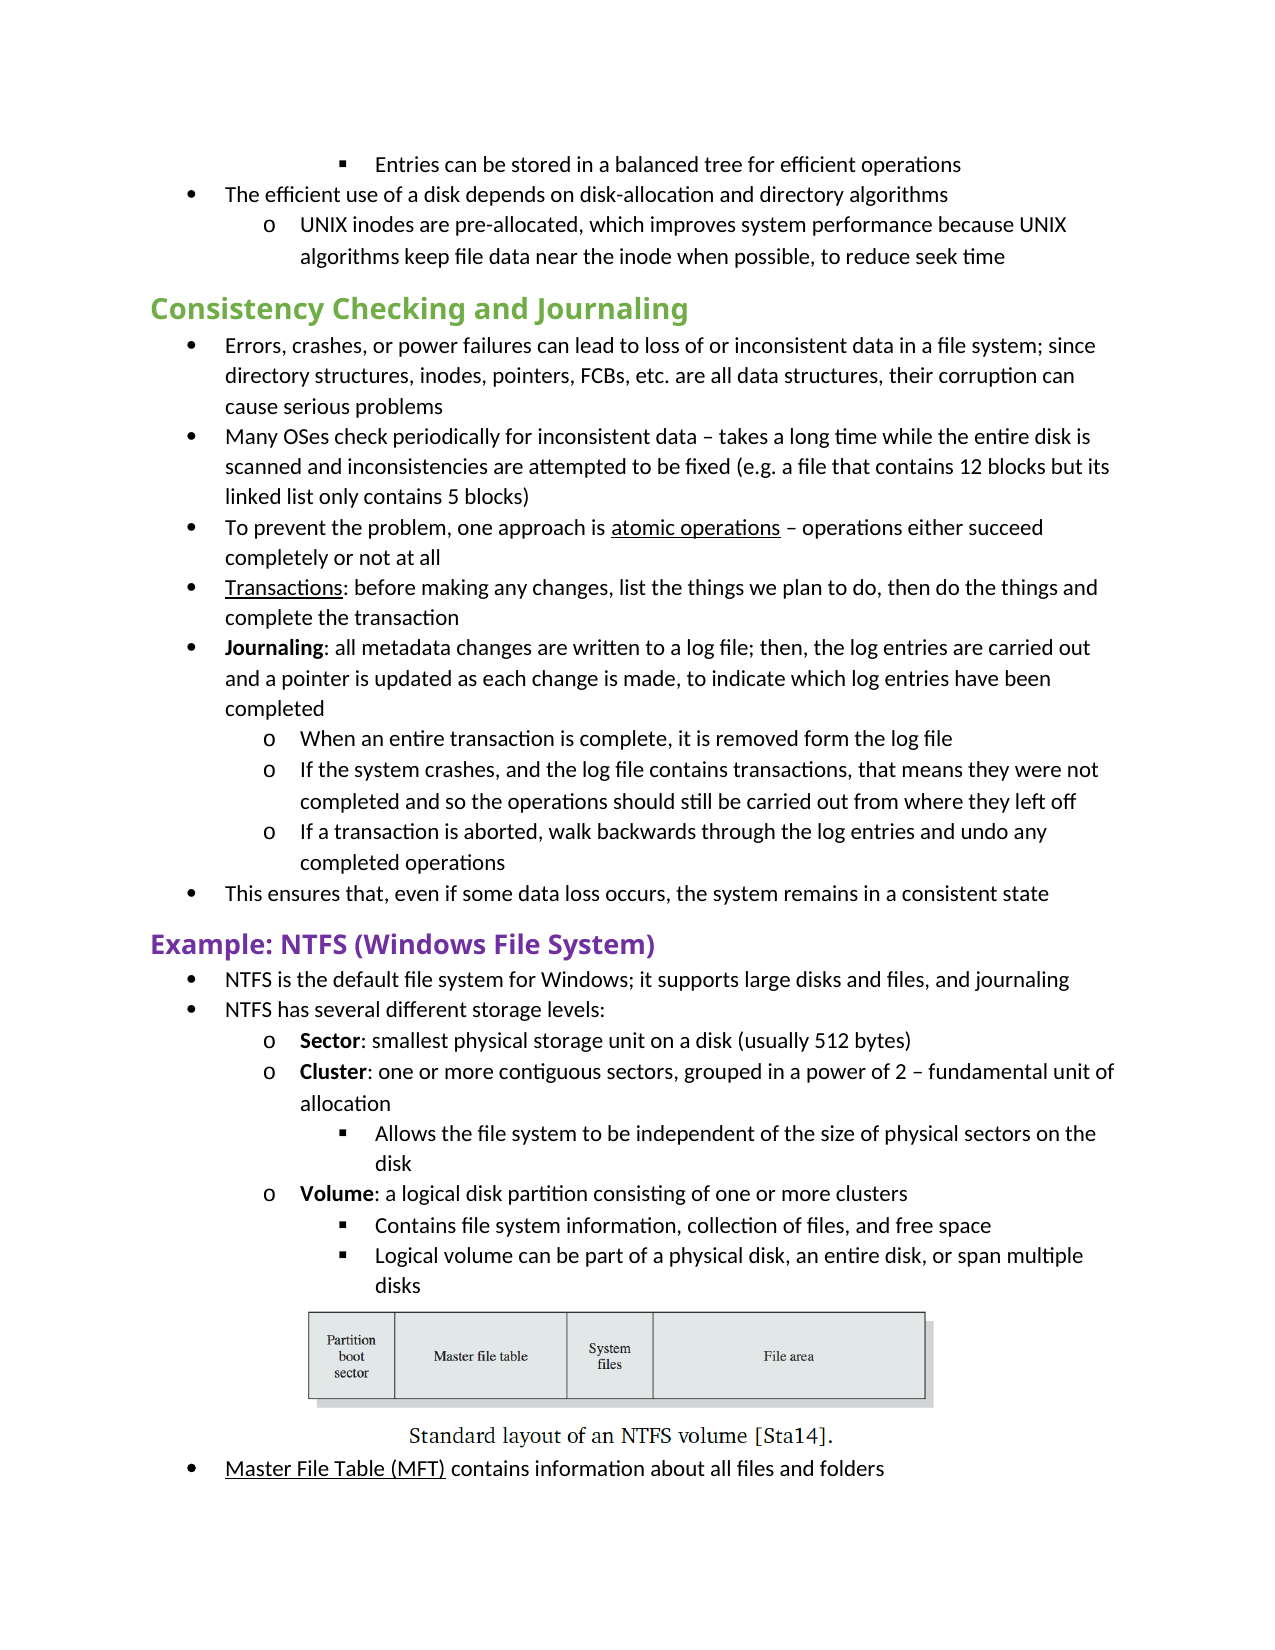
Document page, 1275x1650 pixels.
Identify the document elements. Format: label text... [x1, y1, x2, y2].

list Volume: a logical disk partition consisting of one or more clusters [262, 1179, 1125, 1208]
list Entries can be stored in a balanced tree for efficient operations [337, 150, 1125, 178]
list If a transaction is aborted, walk backwards through the log entries and undo any completed operations [262, 817, 1125, 877]
list Errors, crashes, or power failures can lead to loss of or inconsistent data in a file system; since directory structures, inodes, pointers, FCBs, etc. are all data structures, their corruption can cause serious problems [187, 331, 1125, 420]
list Logical volume can be part of a physical disk, an entire disk, or span multiple disks [337, 1241, 1125, 1299]
list This ensures that, even if some data loss occurs, the system remains in a consistent state [187, 879, 1125, 907]
list Transactions: before making any changes, list the things we plan to do, then do the things and complete the transaction [187, 573, 1125, 631]
subtitle Consistency Checking and Journaling [150, 289, 1125, 328]
list Allows the file system to be independent of the size of physical sectors on the disk [337, 1119, 1125, 1177]
list NTFS is the default file system for Windows; it supports large disks and files, and journaling [187, 965, 1125, 993]
list Journaling: all metadata changes are written to a log file; then, the log entries are carried out and a pointer is updated as each change is made, to indicate which log entries have been completed [187, 633, 1125, 722]
list The efficient use of a disk depends on disk-allocation and directory algorithms [187, 180, 1125, 208]
list Cluster: one or more contiguous sectors, grouped in a power of 2 – fundamental unit of allocation [262, 1057, 1125, 1117]
list To prevent the problem, one approach is atomic operations – operations either succeed completely or not at all [187, 513, 1125, 571]
subtitle Example: NTFS (Windows File System) [150, 926, 1125, 962]
list Sector: smallest physical storage unit on a disk (usually 512 bytes) [262, 1026, 1125, 1055]
list Many OSes check periodically for inconsistent data – takes a long time while the entire disk is scanned and inconsistencies are attempted to be fixed (e.g. a file that contains 12 blocks but its linked list only contains 5 blocks) [187, 422, 1125, 511]
list UNIX inodes are pre-allocated, which improves system performance because UNIX algorithms keep file data near the inode when possible, to reduce seek time [262, 210, 1125, 270]
list If the system crashes, and the log file contains transactions, that means they were not completed and so the operations should still be carried out from where they left off [262, 756, 1125, 815]
list Master File Table (MFT) contains information about all files and folders [187, 1454, 1125, 1482]
list Contains file system information, collection of files, and free space [337, 1211, 1125, 1239]
list NTFS has several different storage levels: [187, 996, 1125, 1024]
list When an entire transaction is complete, it is removed form the log file [262, 724, 1125, 753]
picture [300, 1301, 936, 1452]
